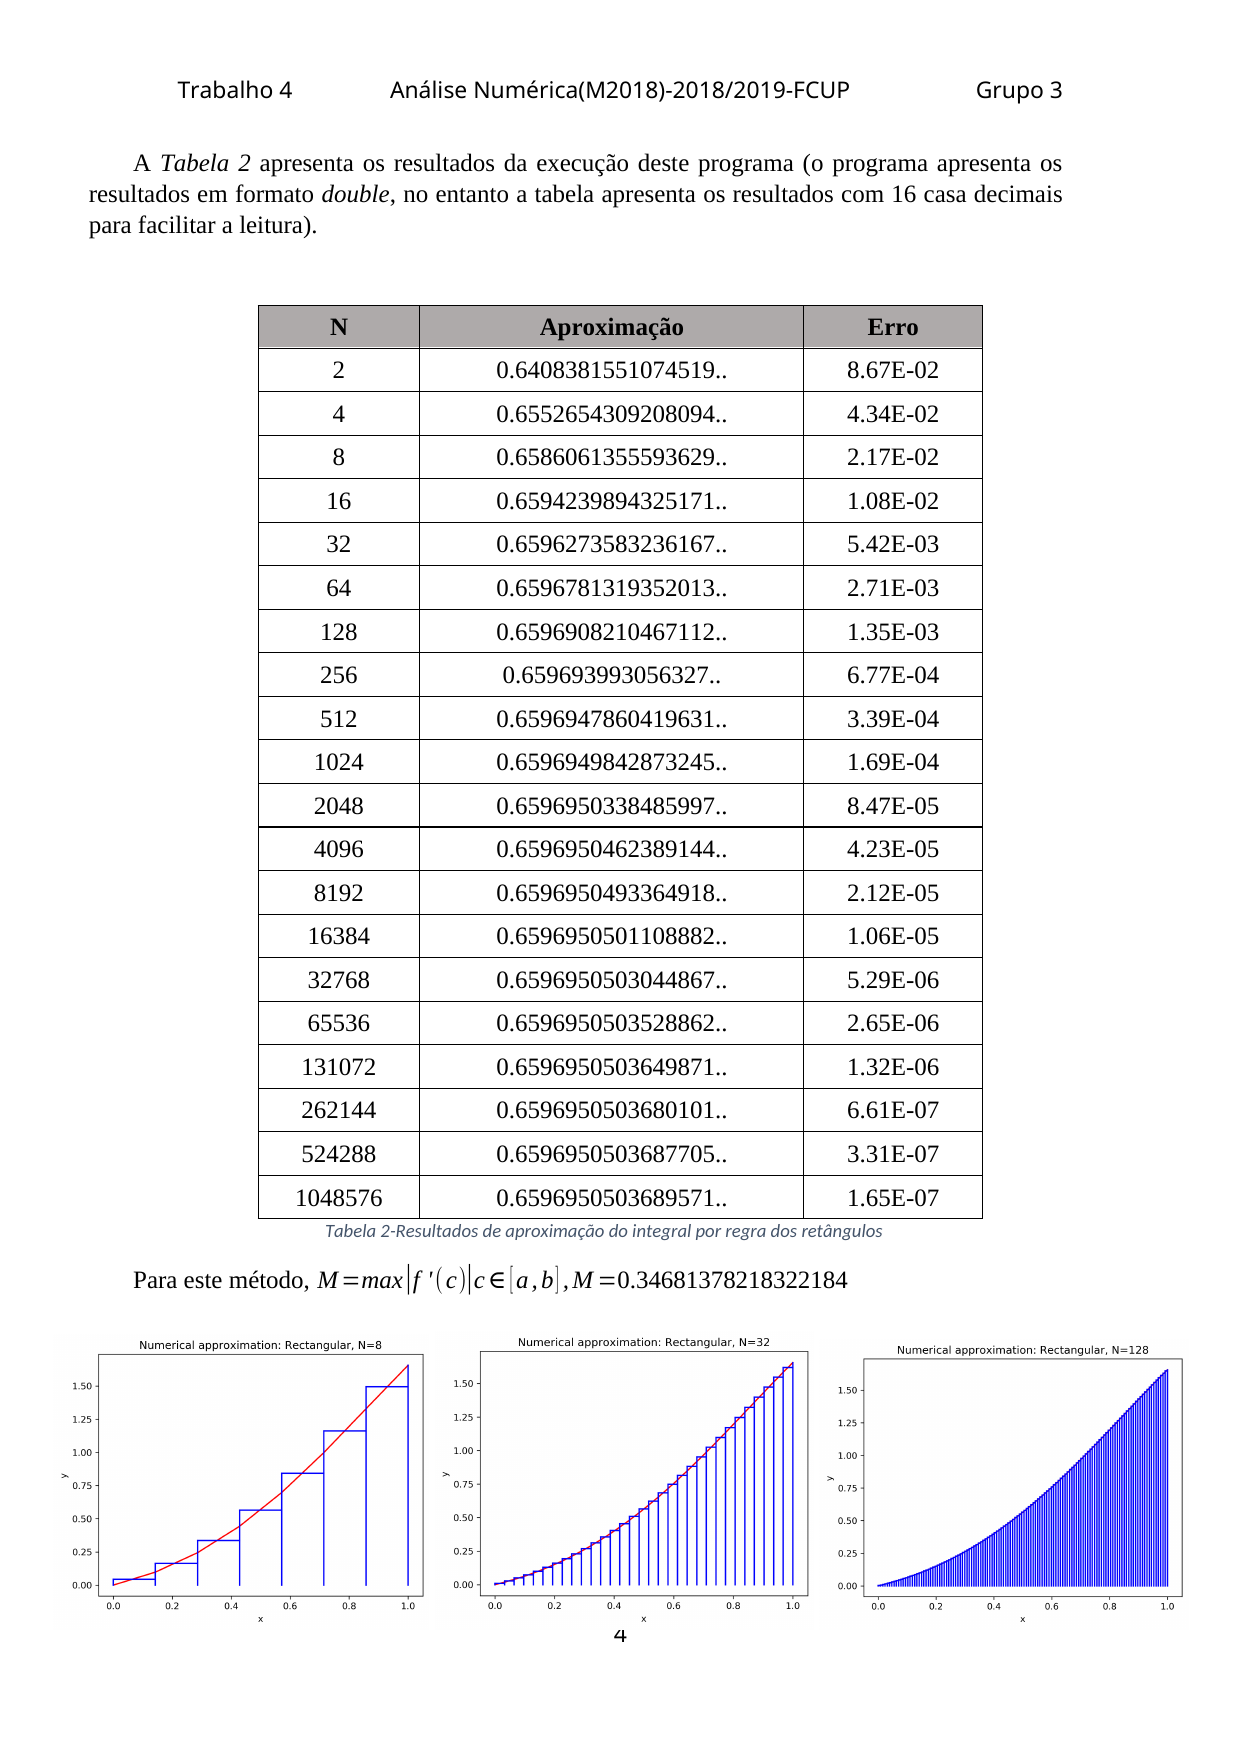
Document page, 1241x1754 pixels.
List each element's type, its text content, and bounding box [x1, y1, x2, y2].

table_cell 1048576 [259, 1176, 419, 1218]
table_cell 6.77E-04 [804, 653, 982, 696]
table_cell 0.6596950503680101.. [420, 1089, 803, 1131]
table_cell 32768 [259, 958, 419, 1001]
table_cell 8 [259, 436, 419, 478]
table_cell 512 [259, 697, 419, 739]
table_cell 0.6596950503528862.. [420, 1002, 803, 1044]
table_cell 1.08E-02 [804, 479, 982, 522]
table_cell 2.12E-05 [804, 871, 982, 913]
table_cell 16 [259, 479, 419, 522]
table_cell 0.6408381551074519.. [420, 349, 803, 391]
picture [53, 1334, 430, 1630]
table_cell 4.34E-02 [804, 392, 982, 434]
table_cell 6.61E-07 [804, 1089, 982, 1131]
list A Tabela 2 apresenta os resultados da execução deste programa (o programa apresenta os resultados em formato double, no entanto a tabela apresenta os resultados com 16 casa decimais para facilitar a leitura). [88, 148, 1063, 238]
table_cell 32 [259, 523, 419, 565]
table_cell 16384 [259, 915, 419, 957]
table_cell 0.6594239894325171.. [420, 479, 803, 522]
table_cell 131072 [259, 1045, 419, 1088]
table_cell 0.6596947860419631.. [420, 697, 803, 739]
table_cell 0.6596949842873245.. [420, 740, 803, 783]
table_cell 2 [259, 349, 419, 391]
table_cell 1024 [259, 740, 419, 783]
table_cell 1.32E-06 [804, 1045, 982, 1088]
table_cell 2.71E-03 [804, 566, 982, 609]
table_cell 3.39E-04 [804, 697, 982, 739]
table_cell 1.35E-03 [804, 610, 982, 652]
table_cell 8.67E-02 [804, 349, 982, 391]
table_cell 8.47E-05 [804, 784, 982, 826]
table_cell 5.29E-06 [804, 958, 982, 1001]
table_cell 64 [259, 566, 419, 609]
picture [819, 1339, 1189, 1630]
table_cell 0.6586061355593629.. [420, 436, 803, 478]
table_cell 1.06E-05 [804, 915, 982, 957]
table_cell 0.6596950503649871.. [420, 1045, 803, 1088]
table_cell 4.23E-05 [804, 828, 982, 870]
table_cell 2048 [259, 784, 419, 826]
text Tabela 2-Resultados de aproximação do integral por regra dos retângulos [251, 1219, 1063, 1242]
table_cell 256 [259, 653, 419, 696]
table_cell 2.65E-06 [804, 1002, 982, 1044]
table_cell 0.6596950501108882.. [420, 915, 803, 957]
table_cell 4 [259, 392, 419, 434]
table_cell 2.17E-02 [804, 436, 982, 478]
table_cell 128 [259, 610, 419, 652]
table_cell 0.6596273583236167.. [420, 523, 803, 565]
table_cell 0.6596950503687705.. [420, 1132, 803, 1175]
table_cell 262144 [259, 1089, 419, 1131]
list Para este método, [88, 1263, 1063, 1296]
table_cell 0.6596908210467112.. [420, 610, 803, 652]
table_cell 0.6596950493364918.. [420, 871, 803, 913]
table_cell 4096 [259, 828, 419, 870]
picture [434, 1331, 815, 1630]
table_cell 0.6596950462389144.. [420, 828, 803, 870]
table_header Aproximação [420, 306, 803, 347]
table_cell 0.6596950503689571.. [420, 1176, 803, 1218]
table_cell 0.6596781319352013.. [420, 566, 803, 609]
table_cell 8192 [259, 871, 419, 913]
table_cell 3.31E-07 [804, 1132, 982, 1175]
table_header Erro [804, 306, 982, 347]
table_cell 0.6596950503044867.. [420, 958, 803, 1001]
table_header N [259, 306, 419, 347]
table_cell 5.42E-03 [804, 523, 982, 565]
table_cell 0.6552654309208094.. [420, 392, 803, 434]
table_cell 1.65E-07 [804, 1176, 982, 1218]
table_cell 65536 [259, 1002, 419, 1044]
table_cell 0.6596950338485997.. [420, 784, 803, 826]
table_cell 524288 [259, 1132, 419, 1175]
table_cell 1.69E-04 [804, 740, 982, 783]
table_cell 0.659693993056327.. [420, 653, 803, 696]
